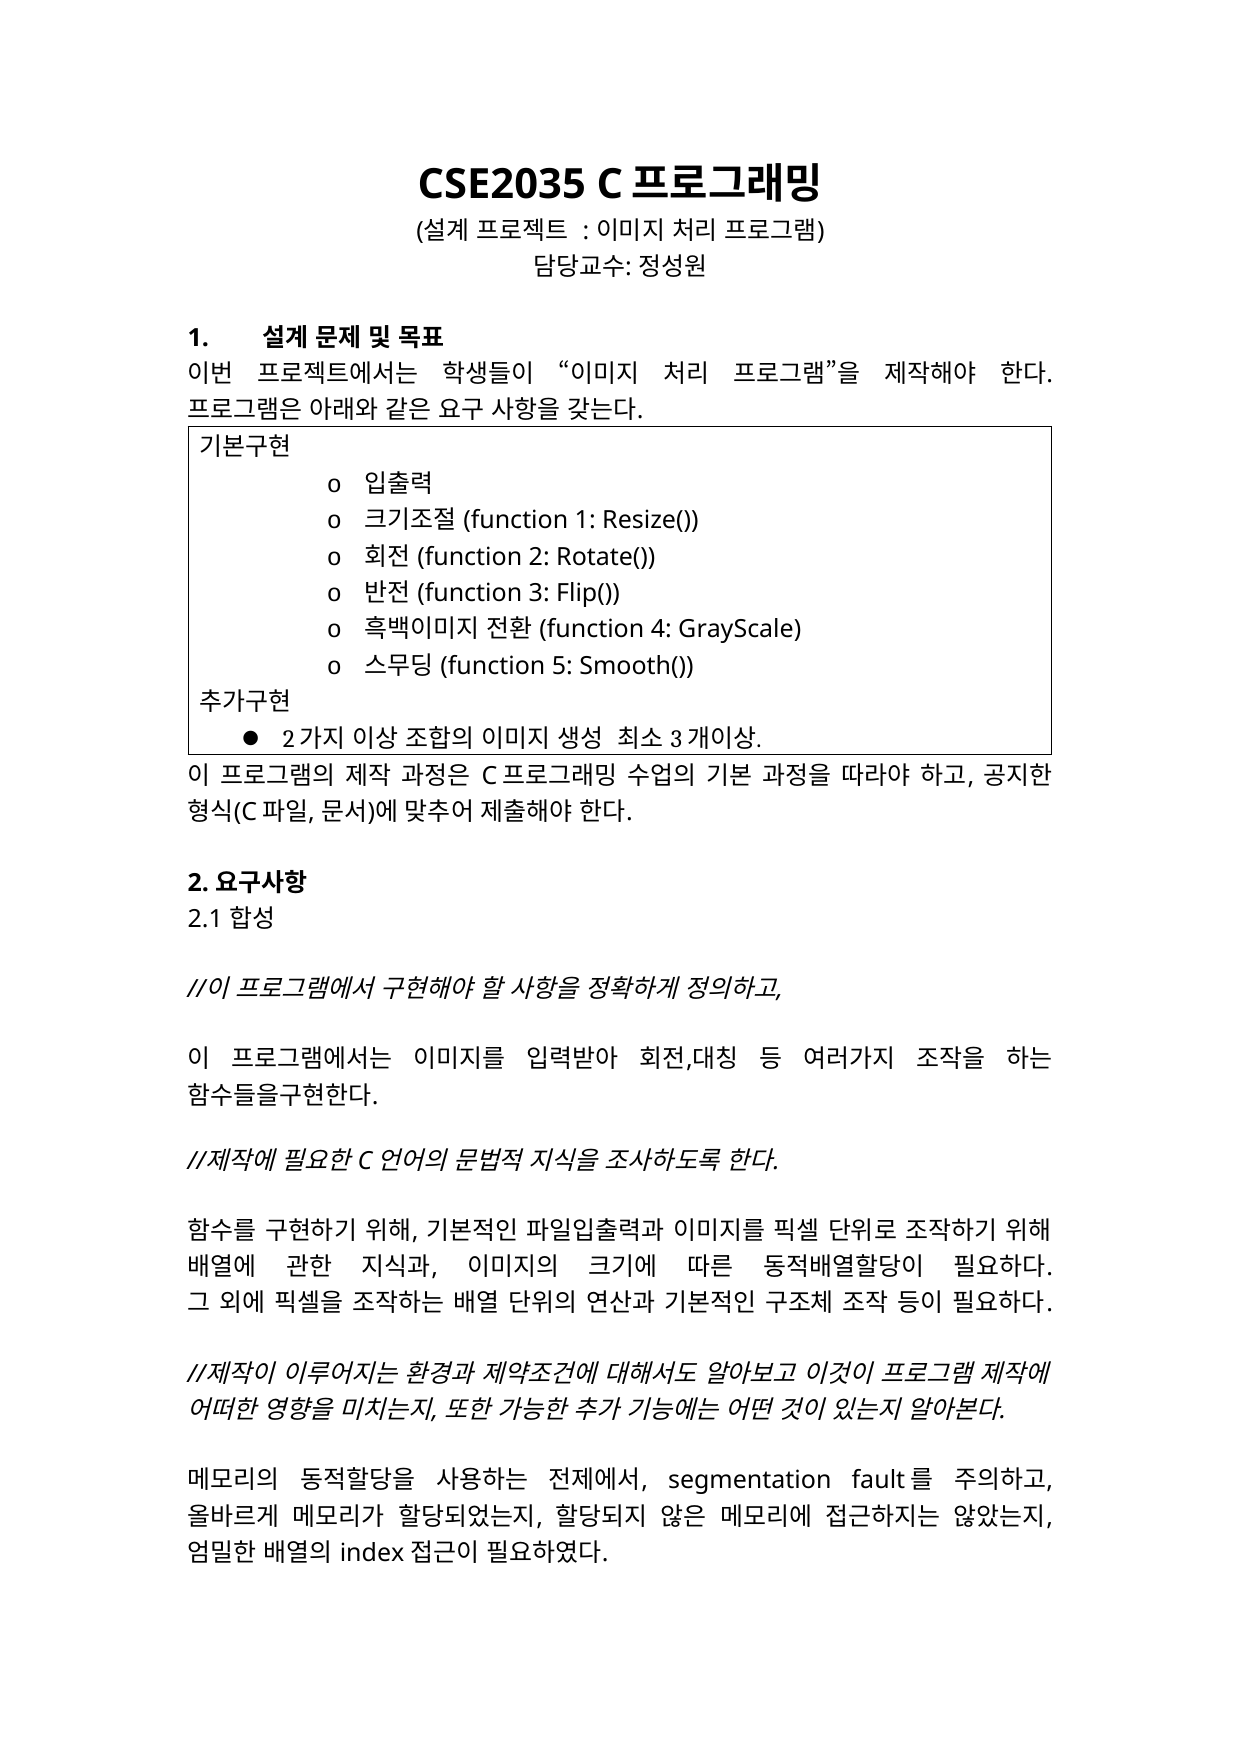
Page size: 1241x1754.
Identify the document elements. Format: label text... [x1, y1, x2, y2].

text //제작에 필요한 C언어의 문법적 지식을 조사하도록 한다. [187, 1140, 1053, 1176]
text 함수를 구현하기 위해, 기본적인 파일입출력과 이미지를 픽셀 단위로 조작하기 위해 배열에 관한 지식과, 이미지의 크기에 따른 동적배열할당이 필요하다. 그 외에 픽셀을 조작하는 배열 단위의 연산과 기본적인 구조체 조작 등이 필요하다. //제작이 이루어지는 환경과 제약조건에 대해서도 알아보고 이것이 프로그램 제작에 어떠한 영향을 미치는지, 또한 가능한 추가 기능에는 어떤 것이 있는지 알아본다. [187, 1210, 1053, 1426]
text //이 프로그램에서 구현해야 할 사항을 정확하게 정의하고, [187, 968, 1053, 1005]
text (설계 프로젝트 : 이미지 처리 프로그램) [187, 211, 1053, 247]
text 이 프로그램의 제작 과정은 C프로그래밍 수업의 기본 과정을 따라야 하고, 공지한 형식(C파일, 문서)에 맞추어 제출해야 한다. [187, 755, 1053, 828]
text 이번 프로젝트에서는 학생들이 “이미지 처리 프로그램”을 제작해야 한다. 프로그램은 아래와 같은 요구 사항을 갖는다. [187, 353, 1053, 426]
text 메모리의 동적할당을 사용하는 전제에서, segmentation fault를 주의하고, 올바르게 메모리가 할당되었는지, 할당되지 않은 메모리에 접근하지는 않았는지, 엄밀한 배열의 index 접근이 필요하였다. [187, 1426, 1053, 1568]
text 담당교수: 정성원 [187, 247, 1053, 283]
text CSE2035 C프로그래밍 [187, 150, 1053, 211]
table_header 기본구현 입출력 크기조절 (function 1: Resize()) 회전 (function 2: Rotate()) 반전 (function 3: Flip()) 흑백이미지 전환 (function 4: GrayScale) 스무딩 (function 5: Smooth()) 추가구현 2가지 이상 조합의 이미지 생성 최소 3개이상. [189, 427, 1051, 754]
text 2.1 합성 [187, 898, 1053, 934]
text 이 프로그램에서는 이미지를 입력받아 회전,대칭 등 여러가지 조작을 하는 함수들을구현한다. [187, 1039, 1053, 1140]
list 2. 요구사항 [187, 862, 1053, 898]
list 설계 문제 및 목표 [187, 317, 1053, 353]
